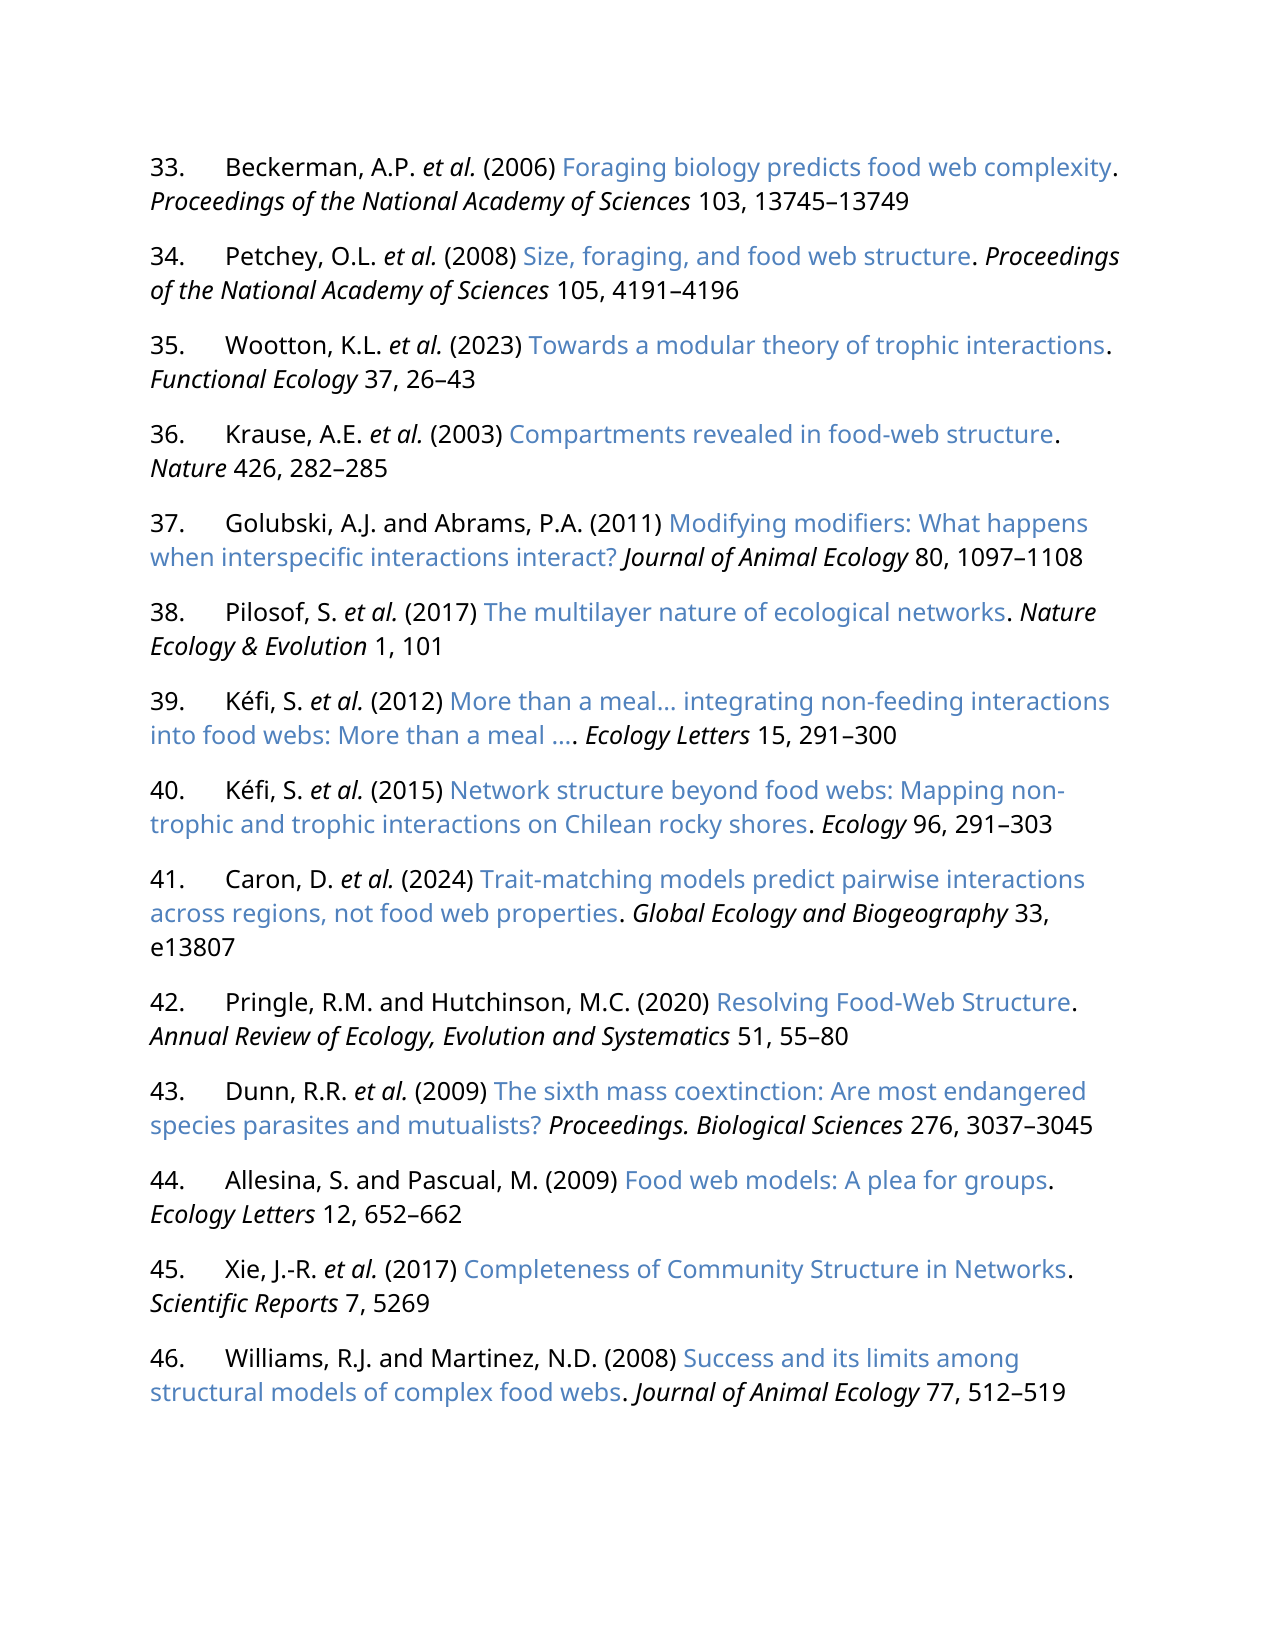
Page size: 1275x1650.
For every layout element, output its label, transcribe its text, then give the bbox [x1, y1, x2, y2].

text 41. Caron, D. et al. (2024) Trait-matching models predict pairwise interactions across regions, not food web properties. Global Ecology and Biogeography 33, e13807 [150, 862, 1125, 964]
text 42. Pringle, R.M. and Hutchinson, M.C. (2020) Resolving Food-Web Structure. Annual Review of Ecology, Evolution and Systematics 51, 55–80 [150, 985, 1125, 1053]
text 37. Golubski, A.J. and Abrams, P.A. (2011) Modifying modifiers: What happens when interspecific interactions interact? Journal of Animal Ecology 80, 1097–1108 [150, 506, 1125, 574]
text 36. Krause, A.E. et al. (2003) Compartments revealed in food-web structure. Nature 426, 282–285 [150, 417, 1125, 485]
text 45. Xie, J.-R. et al. (2017) Completeness of Community Structure in Networks. Scientific Reports 7, 5269 [150, 1252, 1125, 1320]
text 46. Williams, R.J. and Martinez, N.D. (2008) Success and its limits among structural models of complex food webs. Journal of Animal Ecology 77, 512–519 [150, 1341, 1125, 1409]
text 44. Allesina, S. and Pascual, M. (2009) Food web models: A plea for groups. Ecology Letters 12, 652–662 [150, 1163, 1125, 1231]
text 38. Pilosof, S. et al. (2017) The multilayer nature of ecological networks. Nature Ecology & Evolution 1, 101 [150, 595, 1125, 663]
text 35. Wootton, K.L. et al. (2023) Towards a modular theory of trophic interactions. Functional Ecology 37, 26–43 [150, 328, 1125, 396]
text 40. Kéfi, S. et al. (2015) Network structure beyond food webs: Mapping non-trophic and trophic interactions on Chilean rocky shores. Ecology 96, 291–303 [150, 773, 1125, 841]
text 39. Kéfi, S. et al. (2012) More than a meal… integrating non-feeding interactions into food webs: More than a meal …. Ecology Letters 15, 291–300 [150, 684, 1125, 752]
text 34. Petchey, O.L. et al. (2008) Size, foraging, and food web structure. Proceedings of the National Academy of Sciences 105, 4191–4196 [150, 239, 1125, 307]
text 33. Beckerman, A.P. et al. (2006) Foraging biology predicts food web complexity. Proceedings of the National Academy of Sciences 103, 13745–13749 [150, 150, 1125, 218]
text 43. Dunn, R.R. et al. (2009) The sixth mass coextinction: Are most endangered species parasites and mutualists? Proceedings. Biological Sciences 276, 3037–3045 [150, 1074, 1125, 1142]
